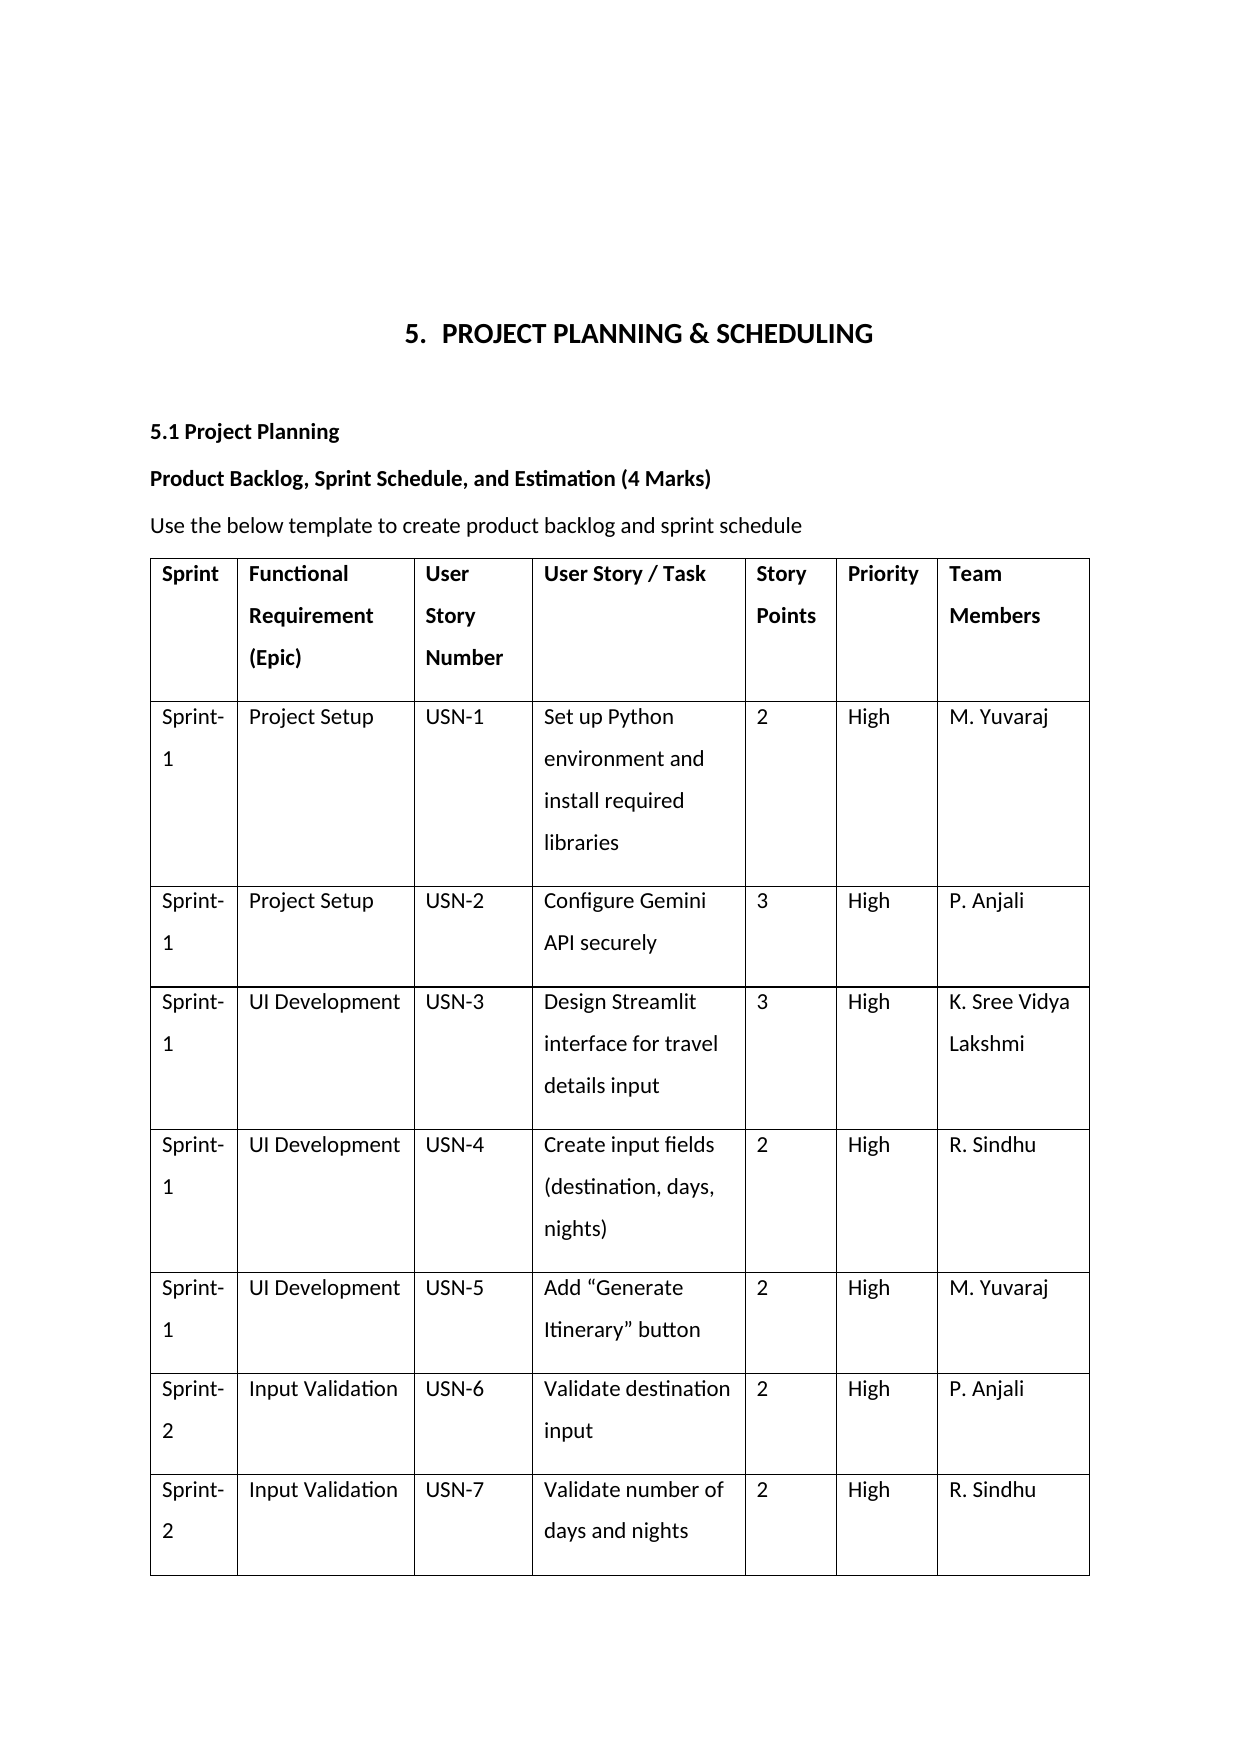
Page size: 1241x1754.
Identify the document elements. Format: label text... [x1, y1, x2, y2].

table_cell 2 [746, 1374, 836, 1474]
table_cell M. Yuvaraj [938, 1273, 1089, 1373]
table_header Priority [837, 559, 937, 701]
table_cell P. Anjali [938, 1374, 1089, 1474]
table_cell Sprint-1 [151, 887, 237, 986]
table_cell Input Validation [238, 1374, 414, 1474]
table_cell Sprint-1 [151, 702, 237, 886]
table_cell USN-4 [415, 1130, 532, 1272]
table_cell USN-2 [415, 887, 532, 986]
table_cell High [837, 988, 937, 1129]
table_cell Sprint-2 [151, 1475, 237, 1574]
table_cell 2 [746, 1475, 836, 1574]
table_cell UI Development [238, 988, 414, 1129]
table_cell Sprint-2 [151, 1374, 237, 1474]
table_cell High [837, 1273, 937, 1373]
table_cell Validate destination input [533, 1374, 745, 1474]
table_cell USN-3 [415, 988, 532, 1129]
text Product Backlog, Sprint Schedule, and Estimation (4 Marks) [150, 464, 1090, 492]
list PROJECT PLANNING & SCHEDULING [187, 315, 1090, 351]
table_cell High [837, 1130, 937, 1272]
table_cell Input Validation [238, 1475, 414, 1574]
table_cell Add “Generate Itinerary” button [533, 1273, 745, 1373]
table_cell Configure Gemini API securely [533, 887, 745, 986]
table_cell USN-1 [415, 702, 532, 886]
table_cell Set up Python environment and install required libraries [533, 702, 745, 886]
table_cell R. Sindhu [938, 1475, 1089, 1574]
text 5.1 Project Planning [150, 417, 1090, 445]
table_cell Sprint-1 [151, 1130, 237, 1272]
table_cell UI Development [238, 1130, 414, 1272]
table_cell High [837, 1374, 937, 1474]
table_cell High [837, 702, 937, 886]
table_cell Design Streamlit interface for travel details input [533, 988, 745, 1129]
table_cell USN-6 [415, 1374, 532, 1474]
table_header User Story / Task [533, 559, 745, 701]
table_cell Create input fields (destination, days, nights) [533, 1130, 745, 1272]
table_cell M. Yuvaraj [938, 702, 1089, 886]
table_header Functional Requirement (Epic) [238, 559, 414, 701]
table_cell Sprint-1 [151, 1273, 237, 1373]
table_cell 3 [746, 887, 836, 986]
table_cell 2 [746, 1130, 836, 1272]
table_cell Project Setup [238, 887, 414, 986]
table_cell K. Sree Vidya Lakshmi [938, 988, 1089, 1129]
table_cell USN-5 [415, 1273, 532, 1373]
table_header Team Members [938, 559, 1089, 701]
table_cell 2 [746, 702, 836, 886]
table_cell High [837, 887, 937, 986]
table_cell Project Setup [238, 702, 414, 886]
table_header Sprint [151, 559, 237, 701]
text Use the below template to create product backlog and sprint schedule [150, 511, 1090, 539]
table_cell 2 [746, 1273, 836, 1373]
table_cell USN-7 [415, 1475, 532, 1574]
table_cell Validate number of days and nights [533, 1475, 745, 1574]
table_header User Story Number [415, 559, 532, 701]
table_header Story Points [746, 559, 836, 701]
table_cell 3 [746, 988, 836, 1129]
table_cell Sprint-1 [151, 988, 237, 1129]
table_cell UI Development [238, 1273, 414, 1373]
table_cell R. Sindhu [938, 1130, 1089, 1272]
table_cell High [837, 1475, 937, 1574]
table_cell P. Anjali [938, 887, 1089, 986]
